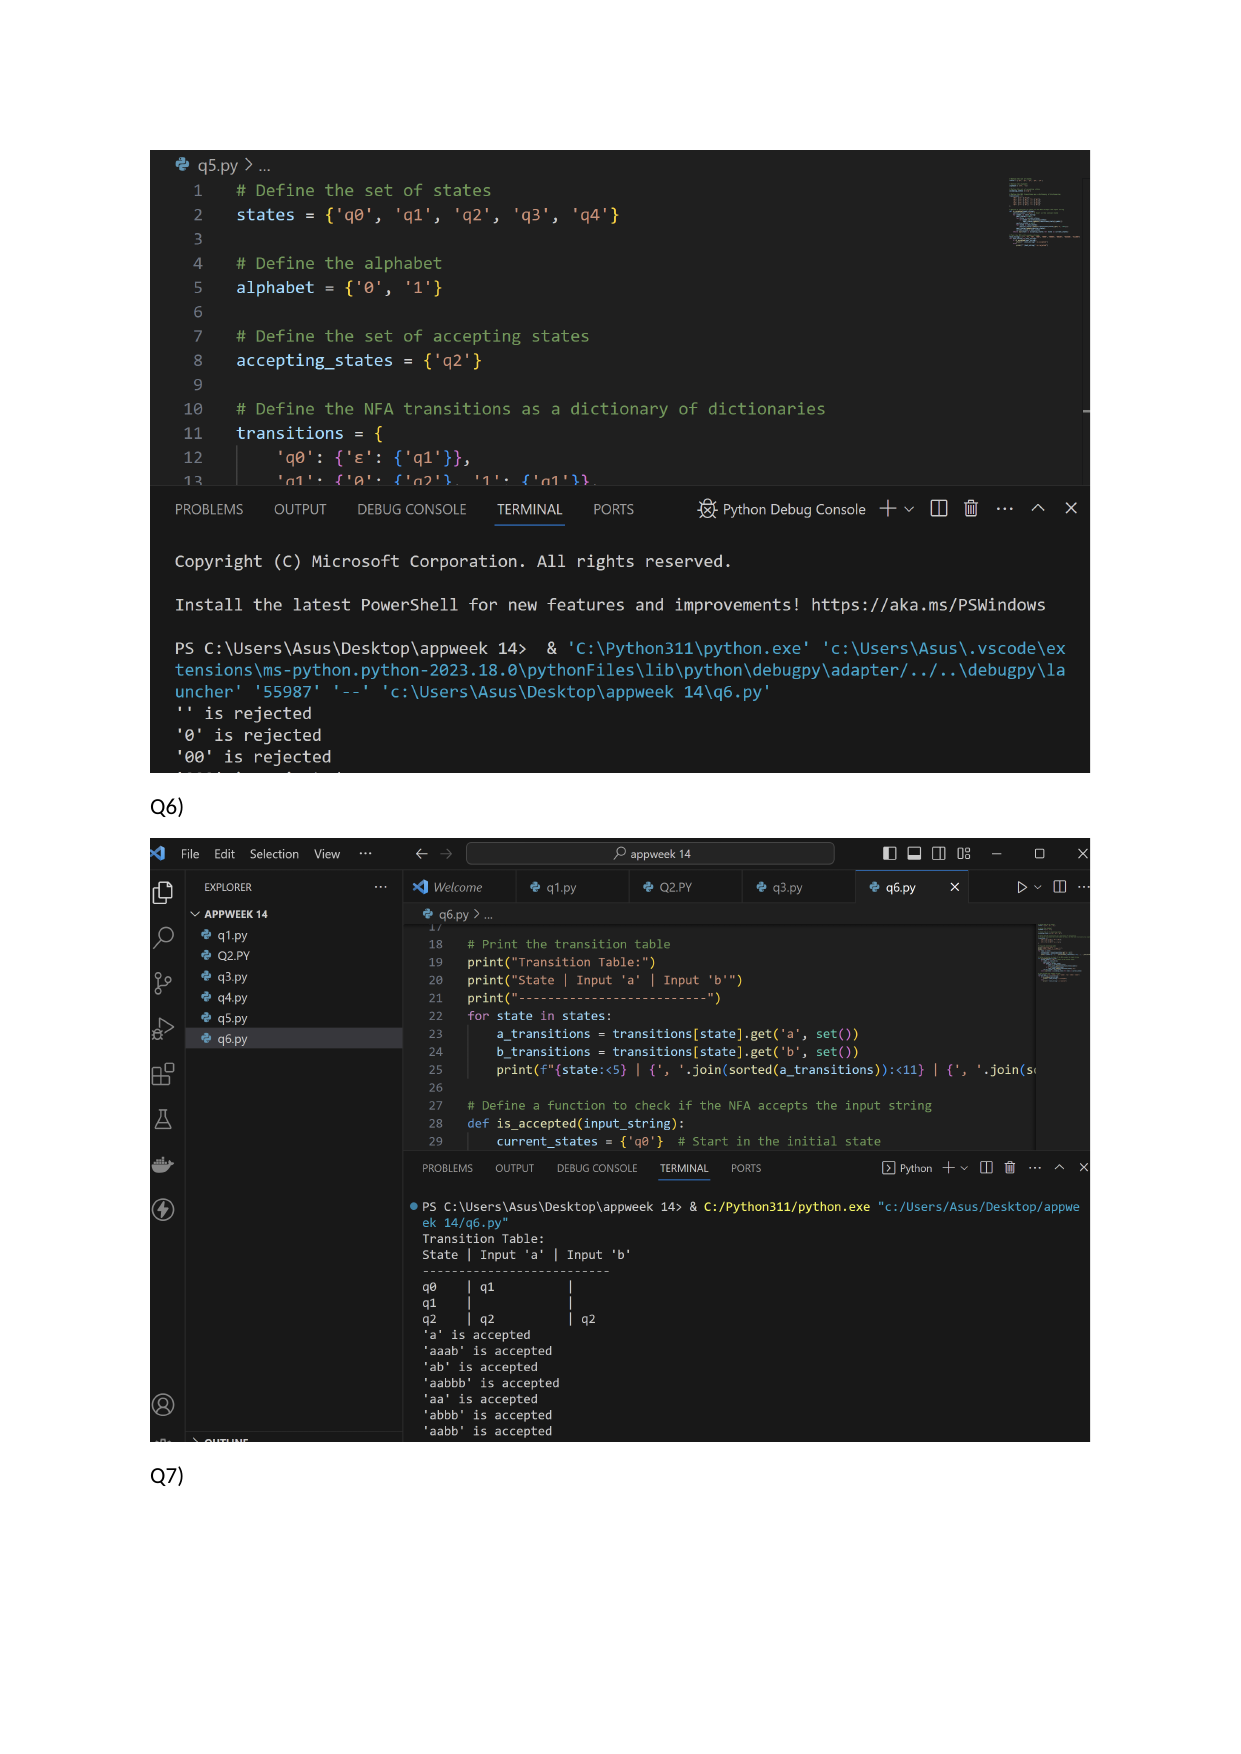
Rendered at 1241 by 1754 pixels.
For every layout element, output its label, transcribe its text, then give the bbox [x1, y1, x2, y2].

text Q7) [150, 1461, 1090, 1489]
picture [150, 838, 1091, 1442]
text Q6) [150, 792, 1090, 820]
picture [150, 150, 1091, 773]
